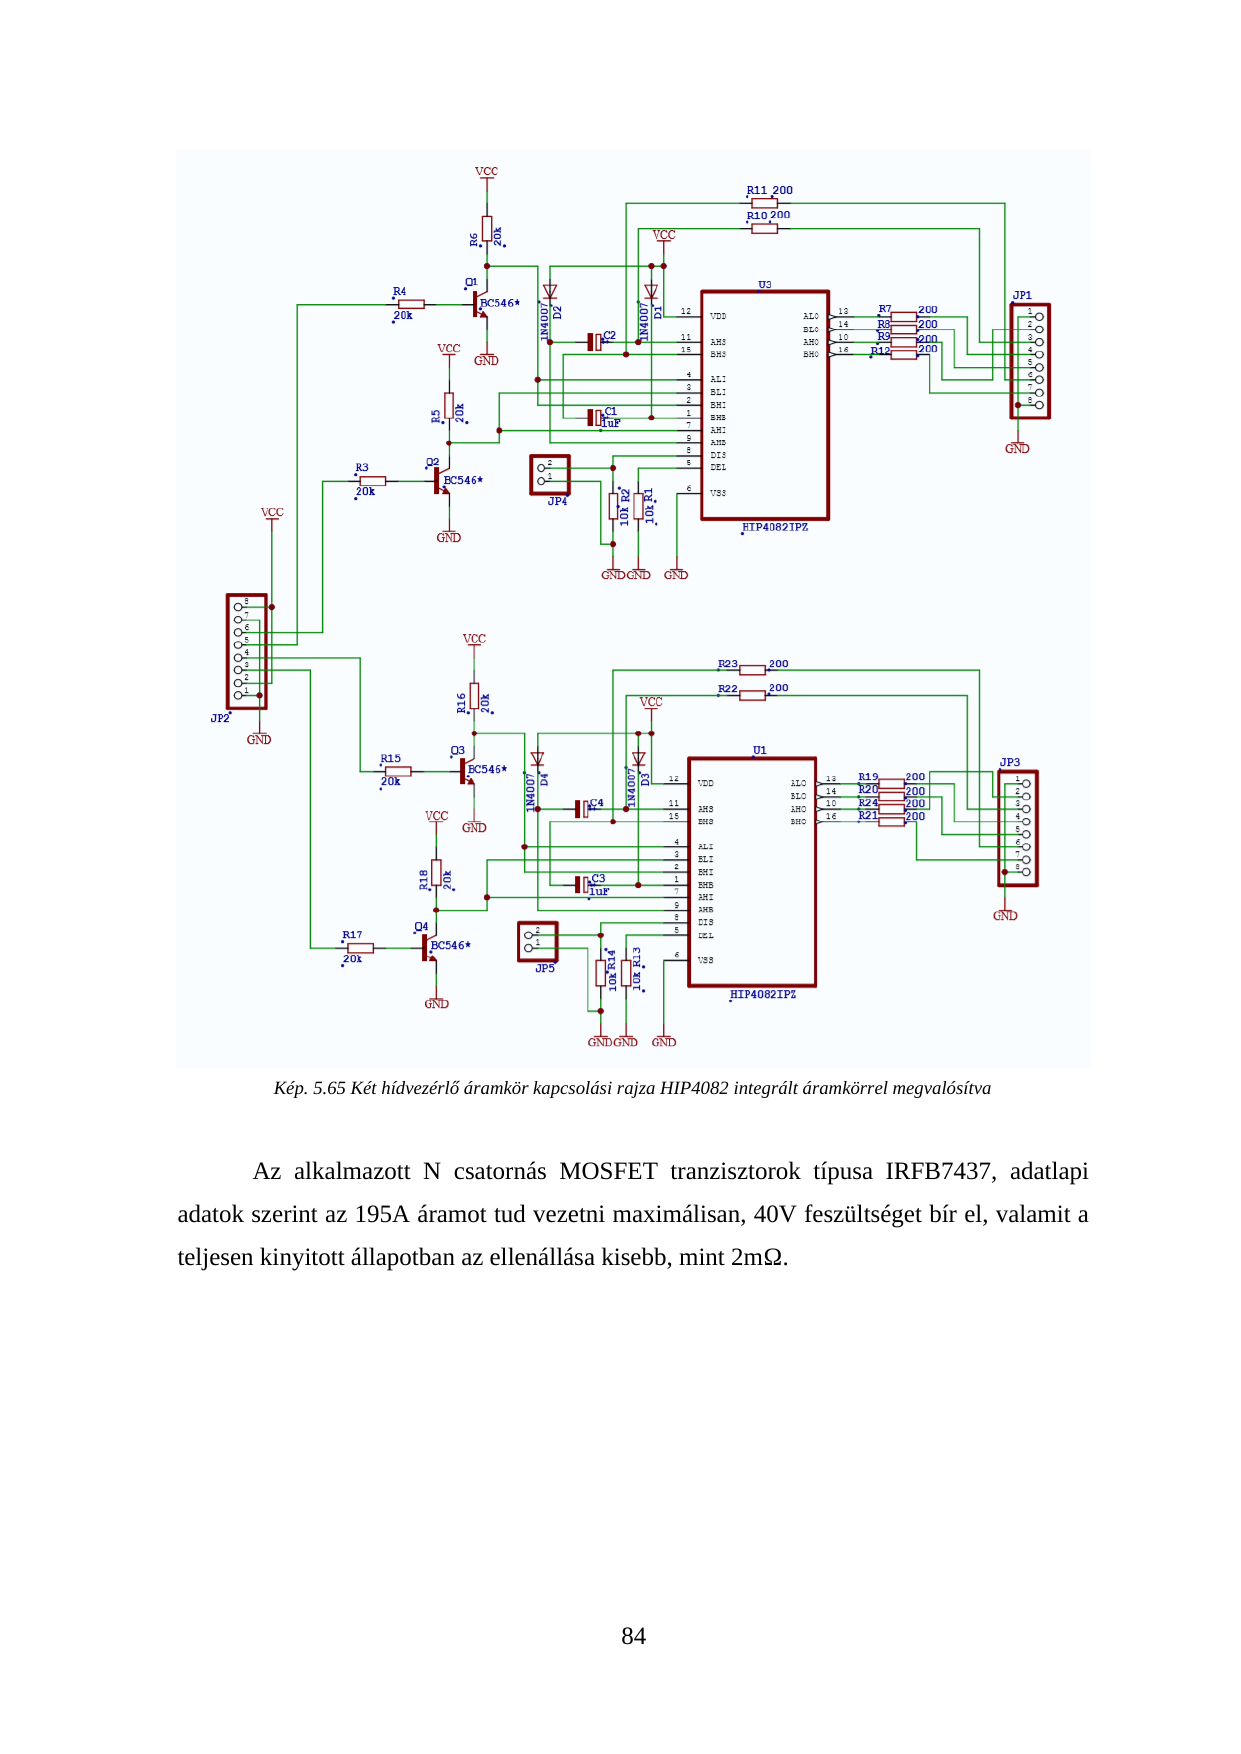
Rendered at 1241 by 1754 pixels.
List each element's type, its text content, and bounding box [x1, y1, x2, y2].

picture [176, 150, 1091, 1068]
text Az alkalmazott N csatornás MOSFET tranzisztorok típusa IRFB7437, adatlapi adatok szerint az 195A áramot tud vezetni maximálisan, 40V feszültséget bír el, valamit a teljesen kinyitott állapotban az ellenállása kisebb, mint 2mΩ. [177, 1156, 1090, 1271]
